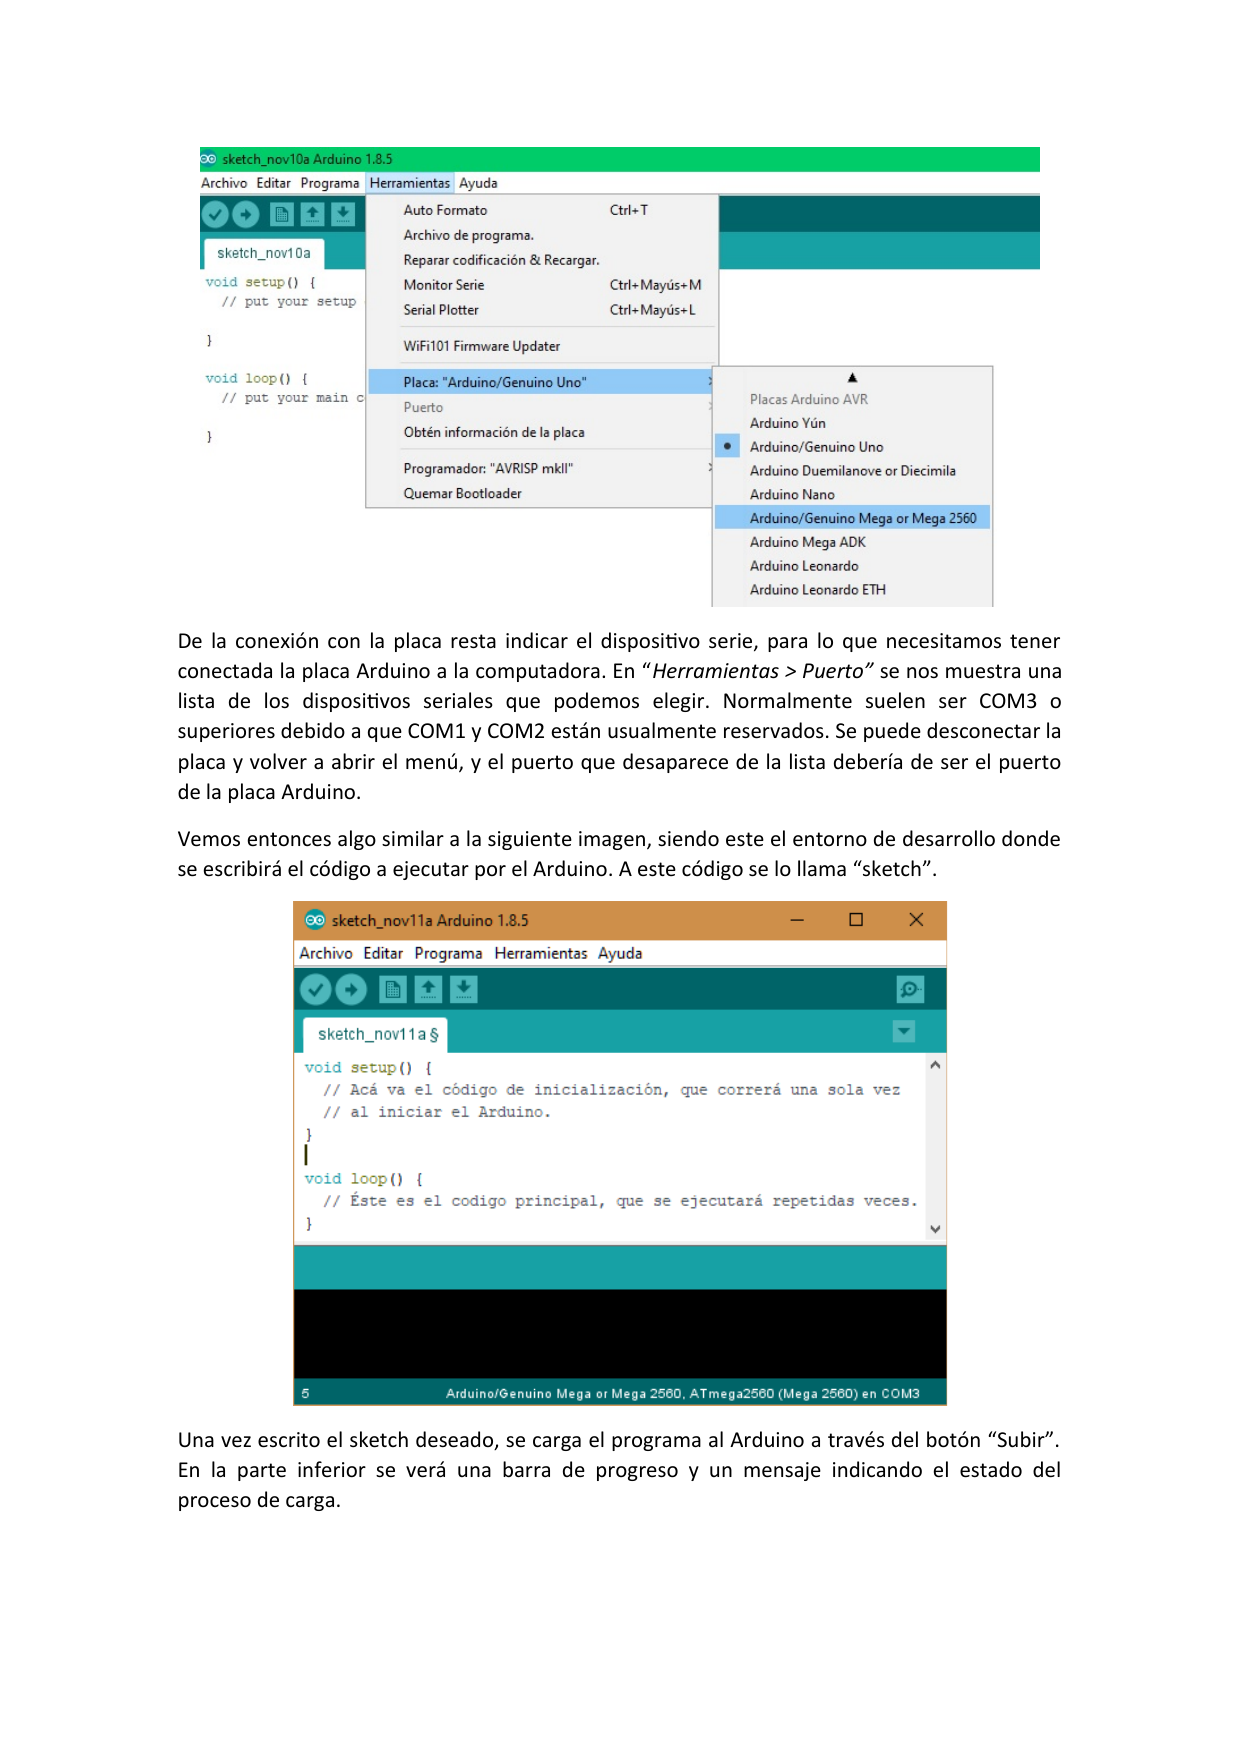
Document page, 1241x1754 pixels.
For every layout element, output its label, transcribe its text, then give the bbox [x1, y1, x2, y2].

picture [293, 901, 948, 1406]
text Vemos entonces algo similar a la siguiente imagen, siendo este el entorno de desarrollo donde se escribirá el código a ejecutar por el Arduino. A este código se lo llama “sketch”. [177, 852, 1063, 882]
picture [200, 147, 1040, 607]
text Una vez escrito el sketch deseado, se carga el programa al Arduino a través del botón “Subir”. En la parte inferior se verá una barra de progreso y un mensaje indicando el estado del proceso de carga. [177, 1483, 1063, 1513]
